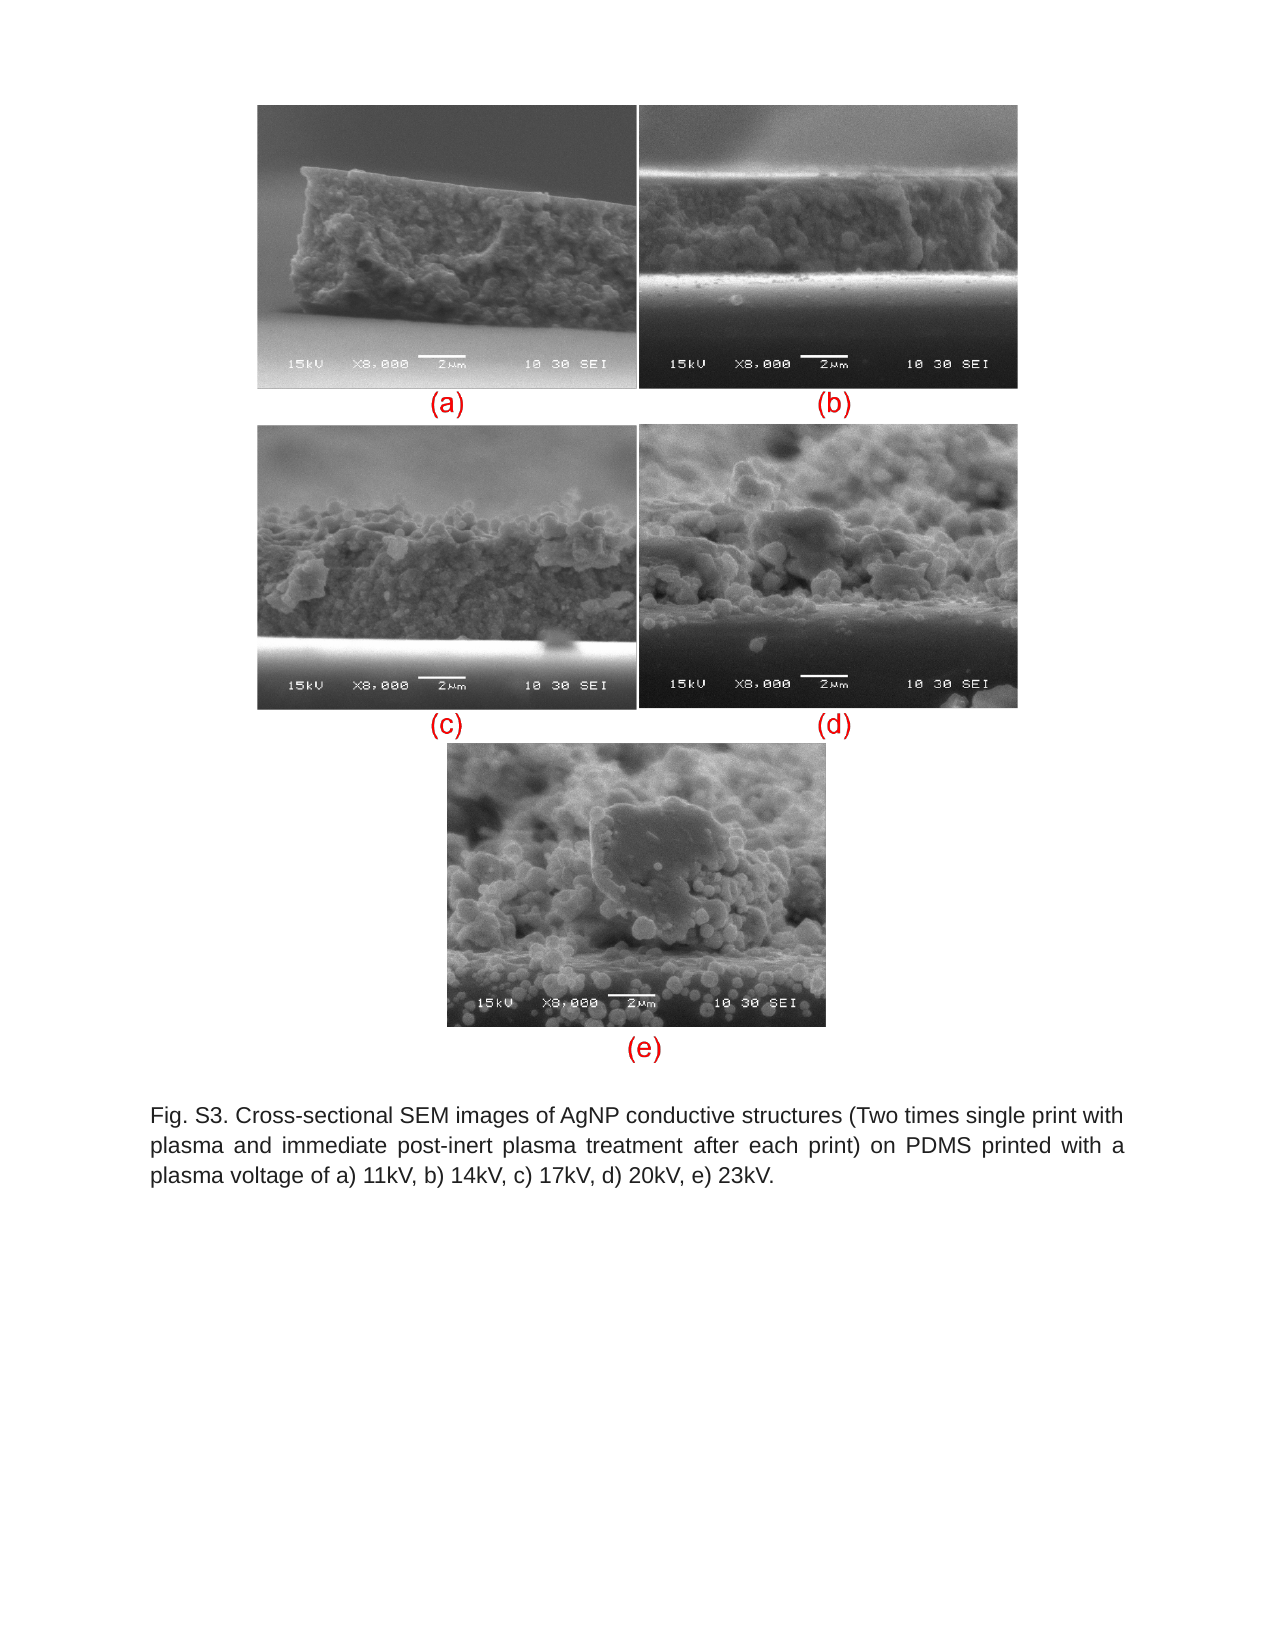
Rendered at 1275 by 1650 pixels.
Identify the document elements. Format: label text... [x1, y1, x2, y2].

text Fig. S3. Cross-sectional SEM images of AgNP conductive structures (Two times single print with plasma and immediate post-inert plasma treatment after each print) on PDMS printed with a plasma voltage of a) 11kV, b) 14kV, c) 17kV, d) 20kV, e) 23kV. [150, 1102, 1125, 1188]
picture [257, 105, 1018, 1080]
